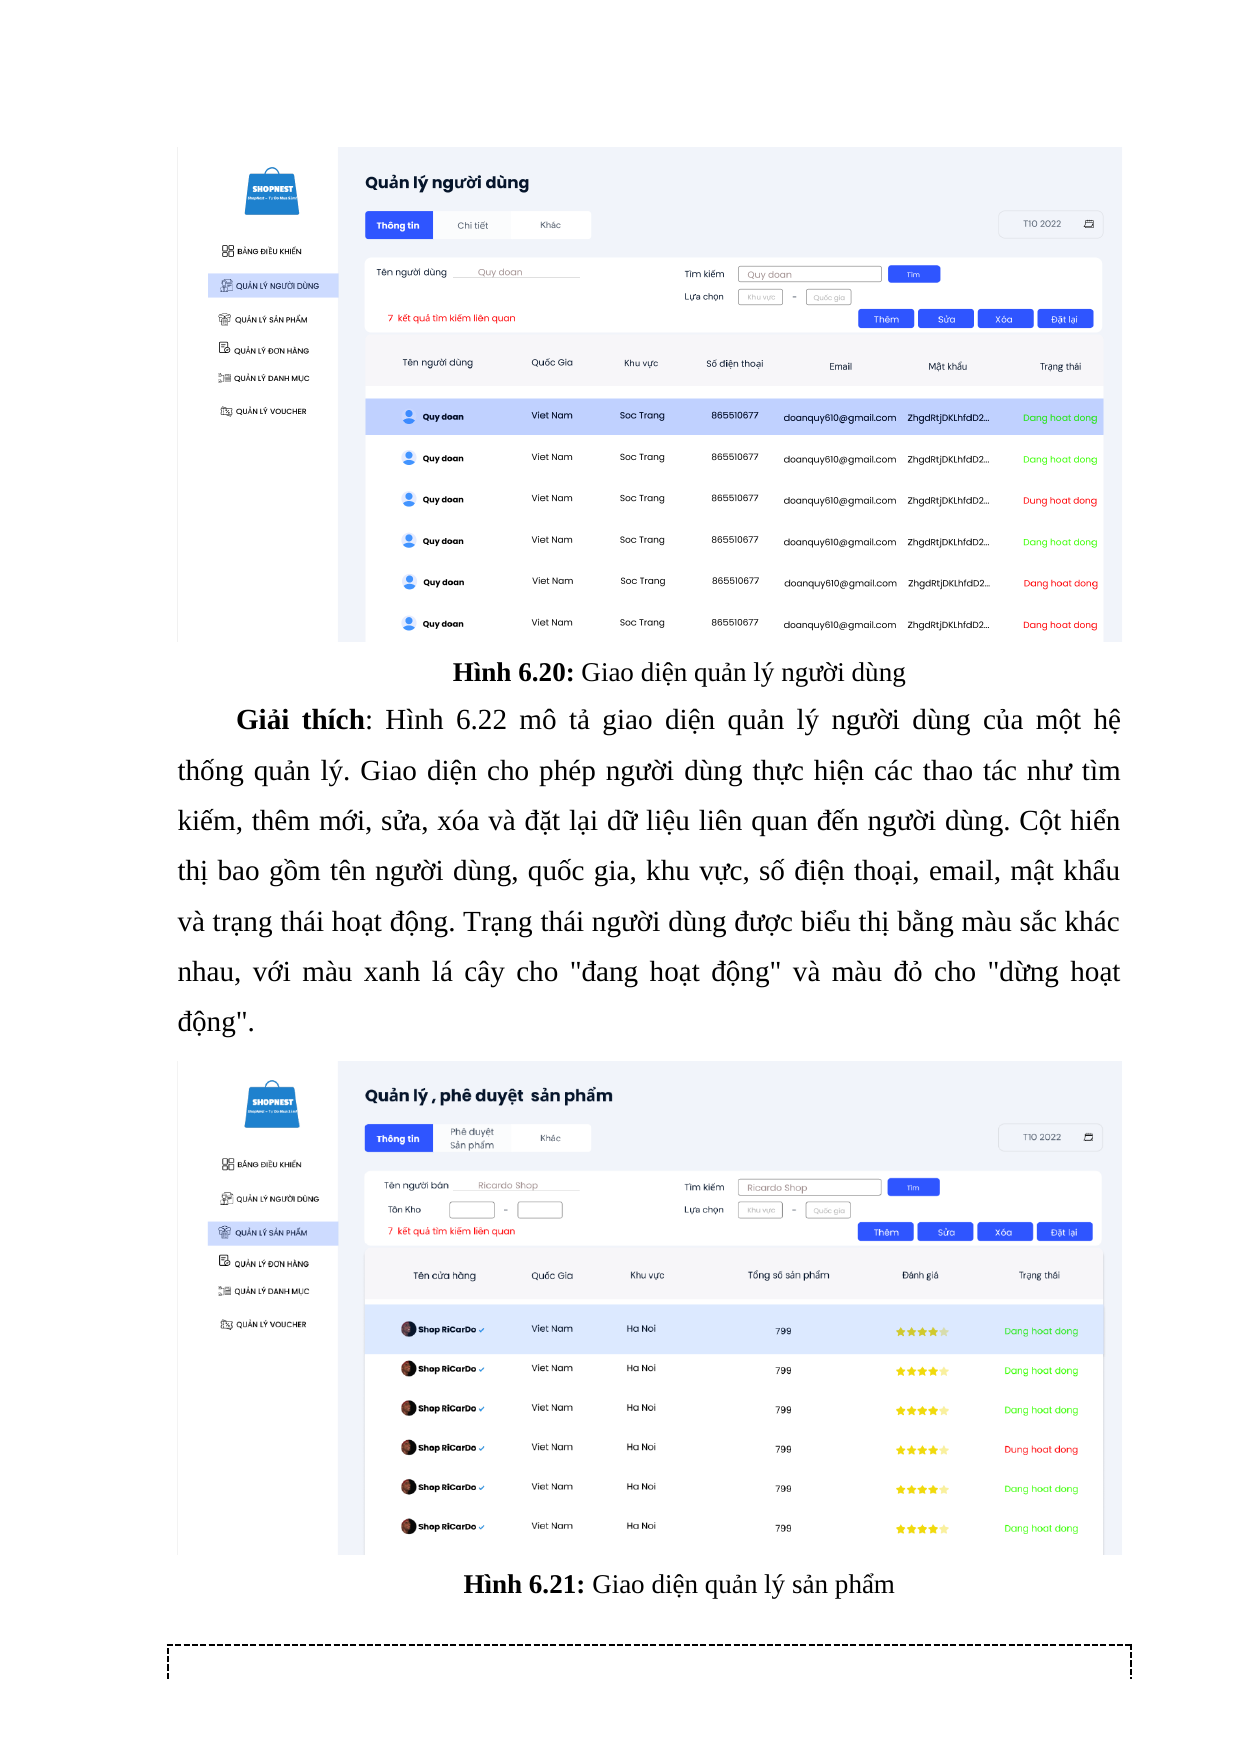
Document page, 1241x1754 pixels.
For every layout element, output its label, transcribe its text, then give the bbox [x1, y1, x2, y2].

picture [177, 1061, 1123, 1555]
text Giao diện quản lý người dùng [236, 656, 1122, 687]
text Giải thích: Hình 6.22 mô tả giao diện quản lý người dùng của một hệ thống quản lý. Giao diện cho phép người dùng thực hiện các thao tác như tìm kiếm, thêm mới, sửa, xóa và đặt lại dữ liệu liên quan đến người dùng. Cột hiển thị bao gồm tên người dùng, quốc gia, khu vực, số điện thoại, email, mật khẩu và trạng thái hoạt động. Trạng thái người dùng được biểu thị bằng màu sắc khác nhau, với màu xanh lá cây cho "đang hoạt động" và màu đỏ cho "dừng hoạt động". [177, 702, 1122, 1038]
picture [177, 147, 1123, 642]
text Giao diện quản lý sản phẩm [236, 1569, 1122, 1600]
